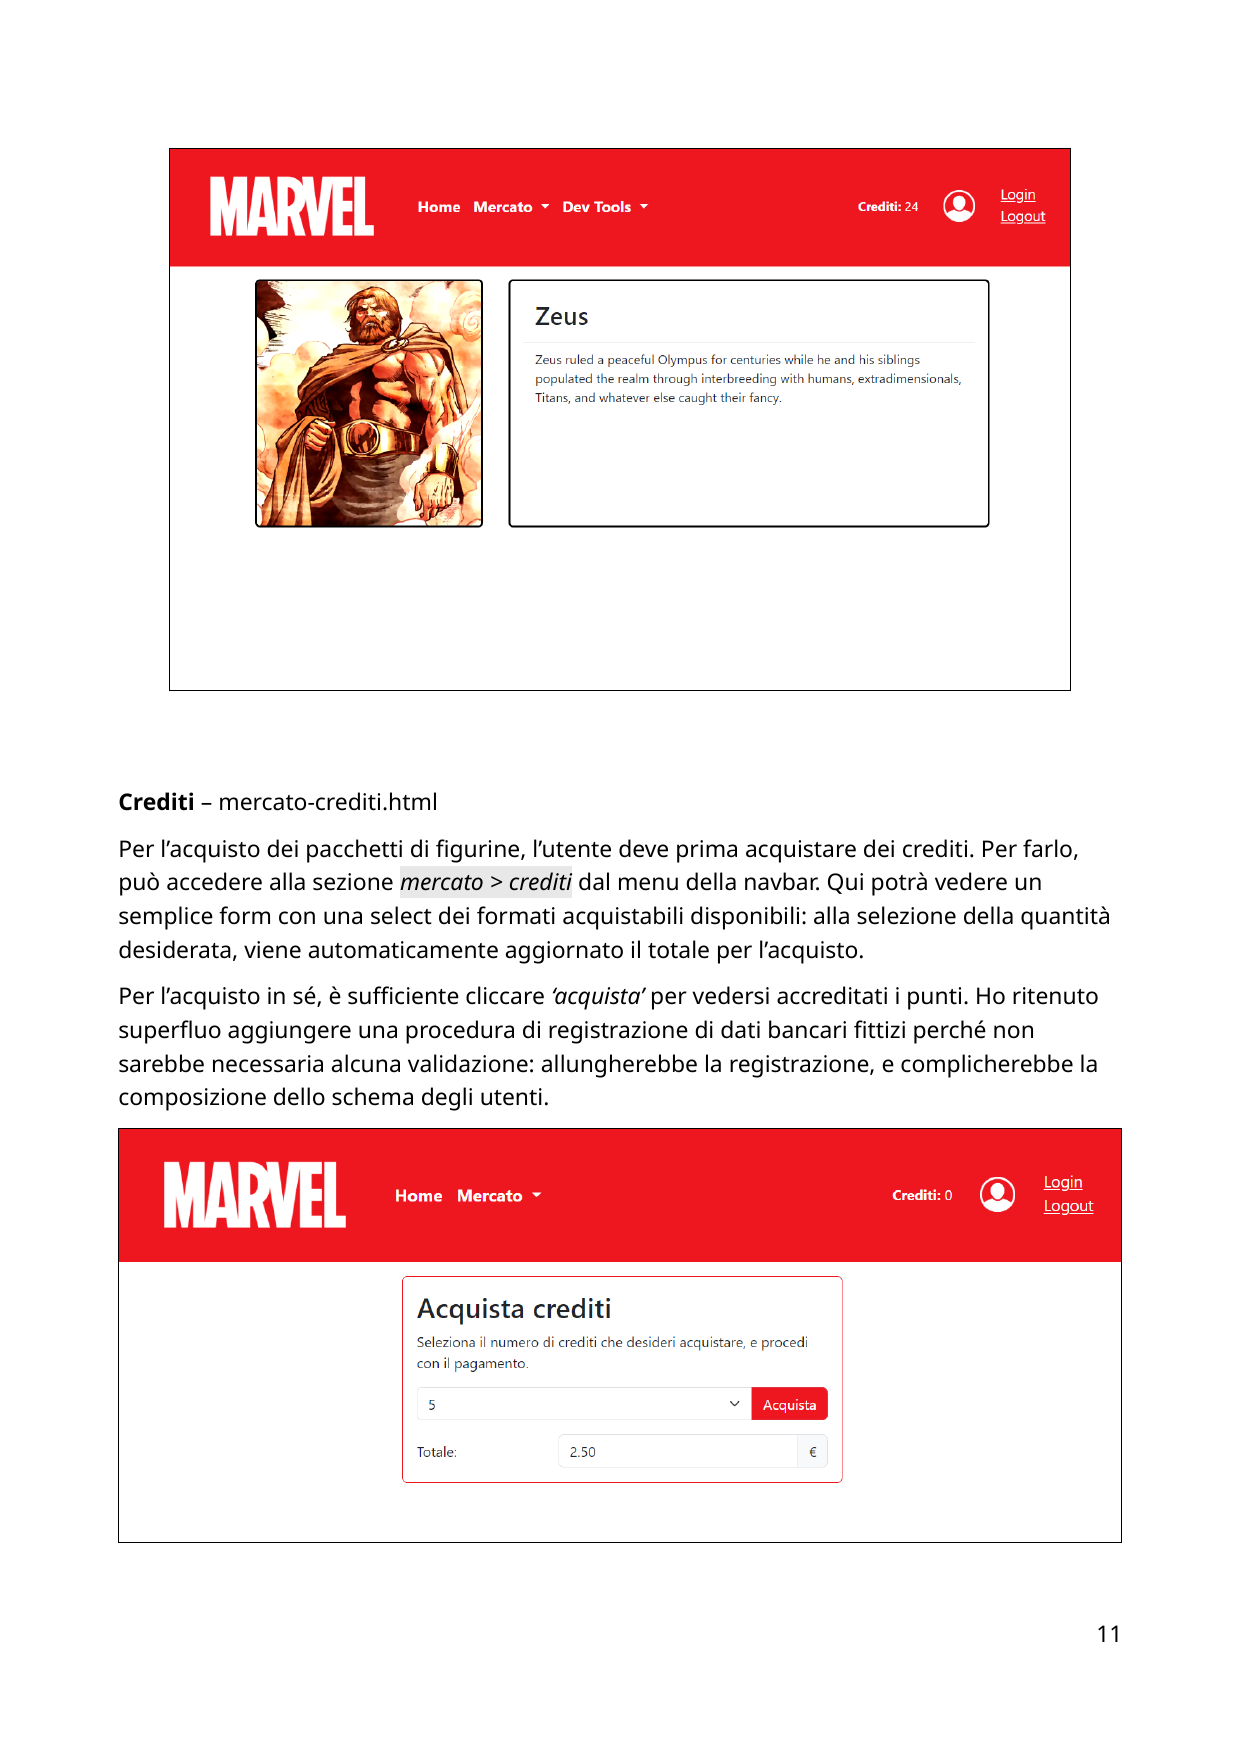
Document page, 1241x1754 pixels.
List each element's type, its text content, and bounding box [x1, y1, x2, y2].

picture [119, 1129, 1121, 1542]
picture [170, 149, 1070, 690]
text Per l’acquisto in sé, è sufficiente cliccare ‘acquista’ per vedersi accreditati i punti. Ho ritenuto superfluo aggiungere una procedura di registrazione di dati bancari fittizi perché non sarebbe necessaria alcuna validazione: allungherebbe la registrazione, e complicherebbe la composizione dello schema degli utenti. [118, 980, 1122, 1113]
text Crediti – mercato-crediti.html [118, 786, 1122, 818]
text Per l’acquisto dei pacchetti di figurine, l’utente deve prima acquistare dei crediti. Per farlo, può accedere alla sezione mercato > crediti dal menu della navbar. Qui potrà vedere un semplice form con una select dei formati acquistabili disponibili: alla selezione della quantità desiderata, viene automaticamente aggiornato il totale per l’acquisto. [118, 833, 1122, 965]
